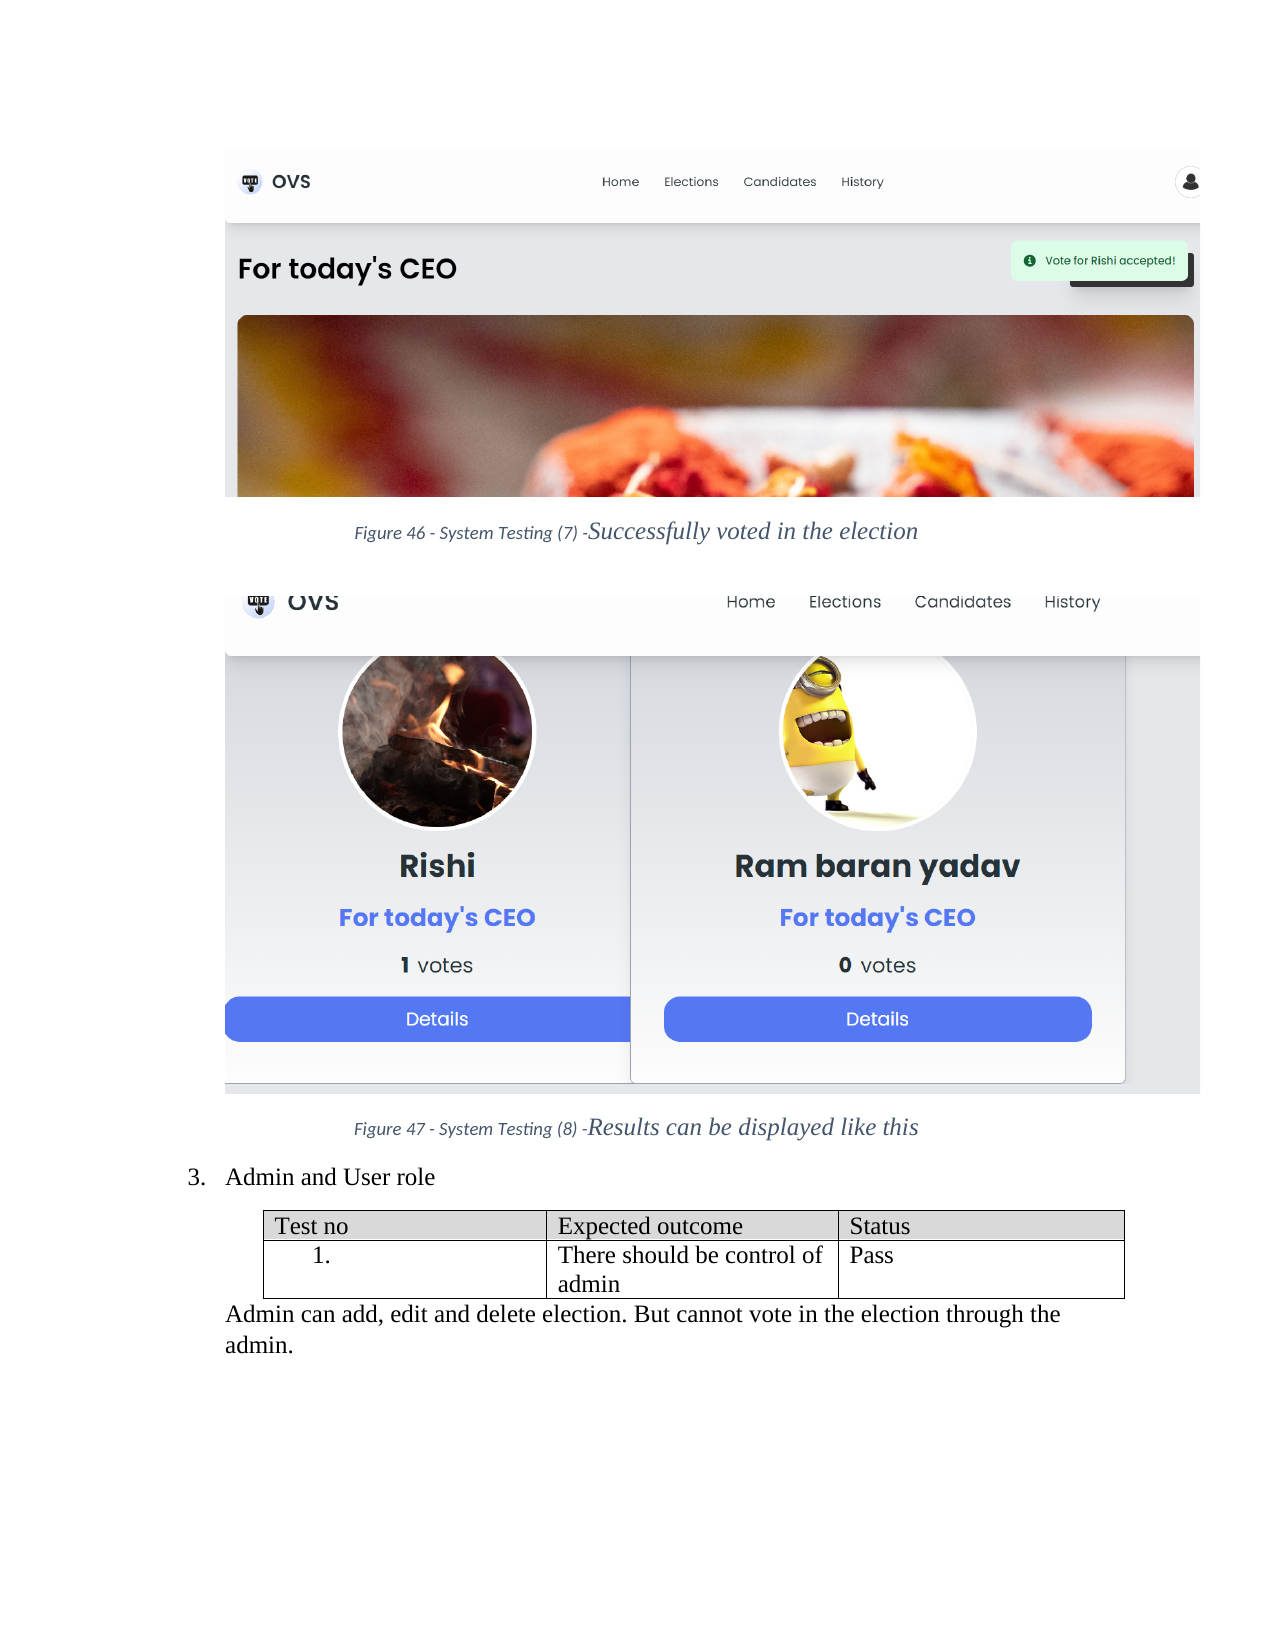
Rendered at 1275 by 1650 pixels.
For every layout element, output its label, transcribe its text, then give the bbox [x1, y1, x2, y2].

table_cell Pass [839, 1241, 1124, 1298]
picture [225, 596, 1200, 1094]
list Admin and User role [187, 1162, 1125, 1191]
table_cell [264, 1241, 546, 1298]
table_header Expected outcome [547, 1211, 838, 1239]
text Figure 47 - System Testing (8) -Results can be displayed like this [150, 1112, 1125, 1141]
table_header Test no [264, 1211, 546, 1239]
text Figure 46 - System Testing (7) -Successfully voted in the election [150, 516, 1125, 545]
table_header Status [839, 1211, 1124, 1239]
table_cell There should be control of admin [547, 1241, 838, 1298]
list Admin can add, edit and delete election. But cannot vote in the election through the admin. [225, 1299, 1125, 1359]
picture [225, 150, 1200, 497]
